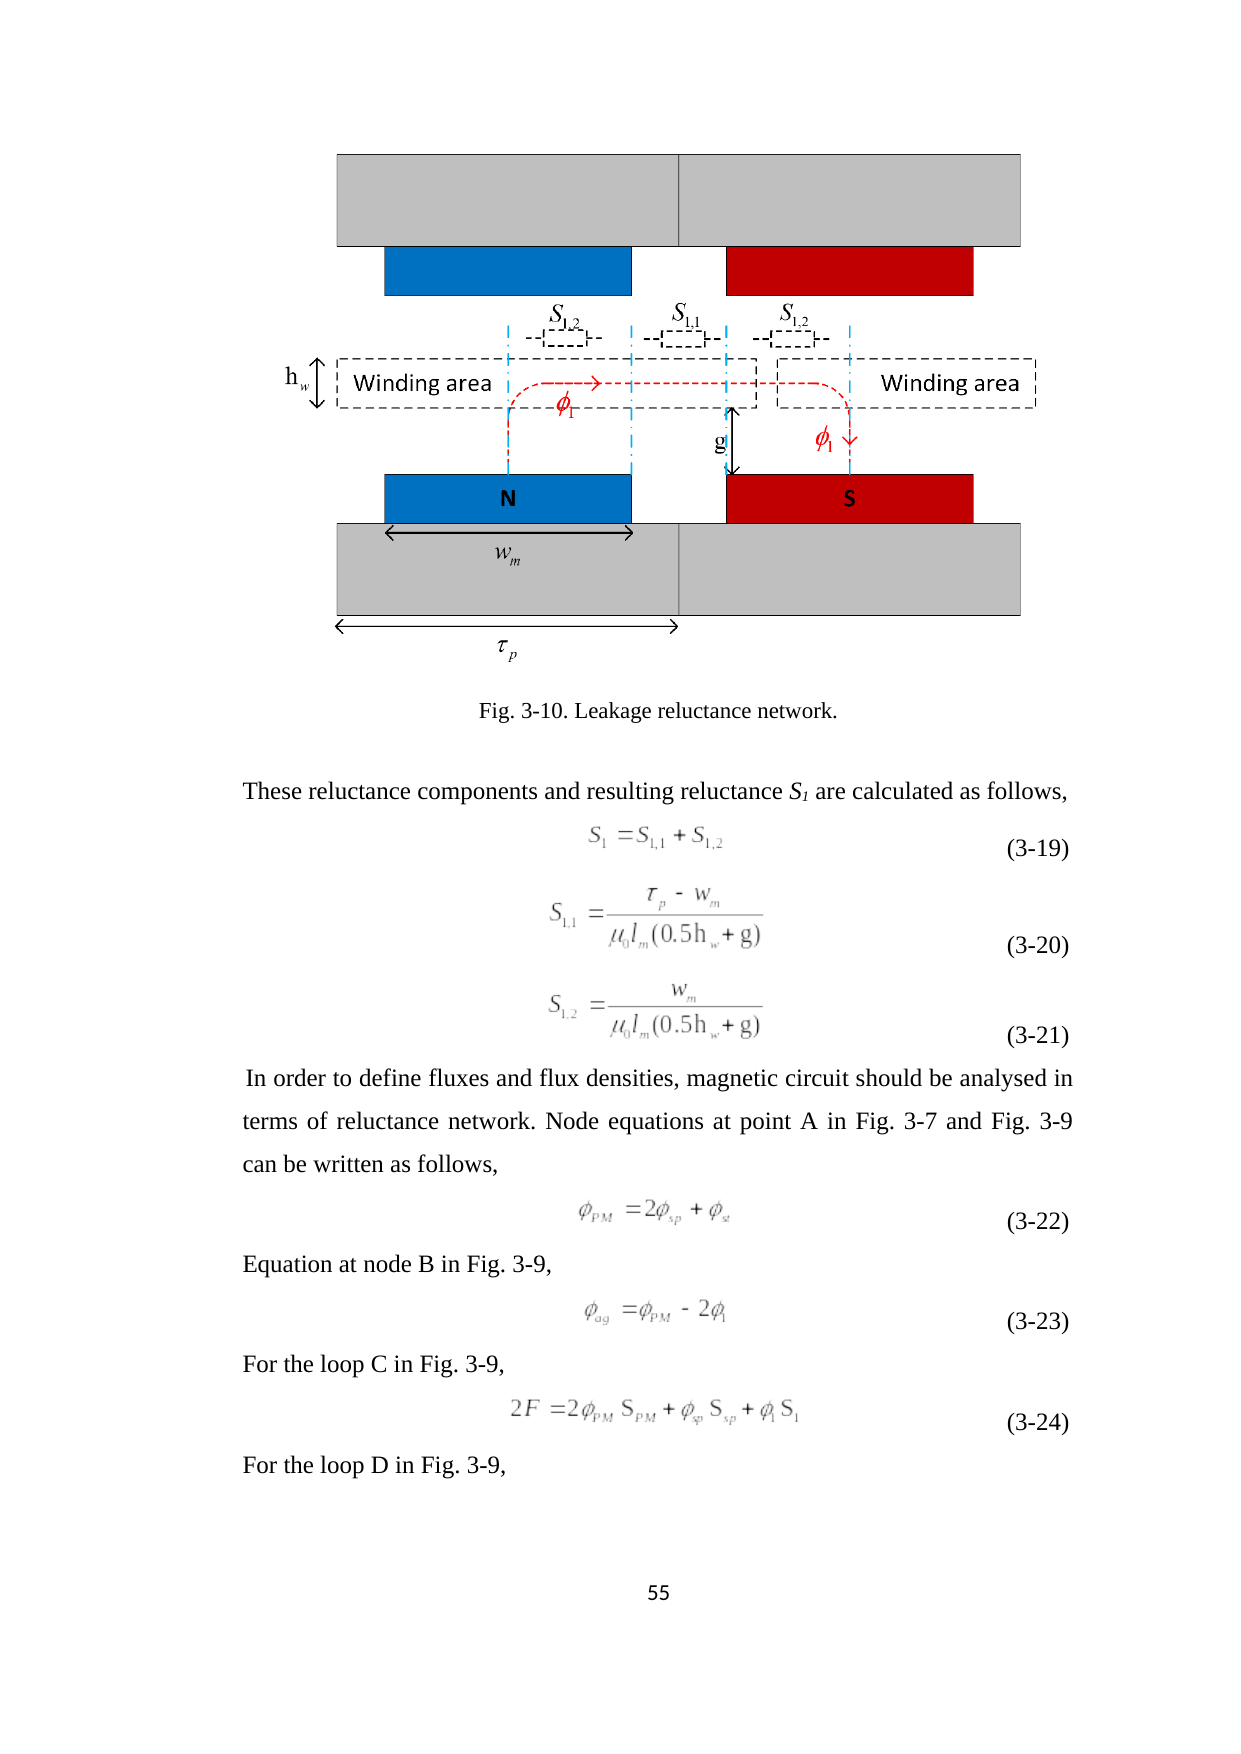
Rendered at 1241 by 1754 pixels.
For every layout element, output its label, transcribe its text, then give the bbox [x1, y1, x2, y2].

list These reluctance components and resulting reluctance S1 are calculated as follows, [242, 776, 1075, 804]
list (3-22) [242, 1192, 1075, 1235]
list For the loop D in Fig. 3-9, [242, 1450, 1075, 1478]
picture [280, 153, 1037, 667]
list (3-20) [242, 876, 1075, 959]
list For the loop C in Fig. 3-9, [242, 1349, 1075, 1378]
list Equation at node B in Fig. 3-9, [242, 1249, 1075, 1278]
list (3-23) [242, 1293, 1075, 1335]
list (3-24) [242, 1393, 1075, 1435]
list (3-21) In order to define fluxes and flux densities, magnetic circuit should be analysed in terms of reluctance network. Node equations at point A in Fig. 3-7 and Fig. 3-9 can be written as follows, [242, 974, 1075, 1178]
list (3-19) [242, 819, 1075, 862]
list Fig. 3-10. Leakage reluctance network. [242, 697, 1075, 723]
